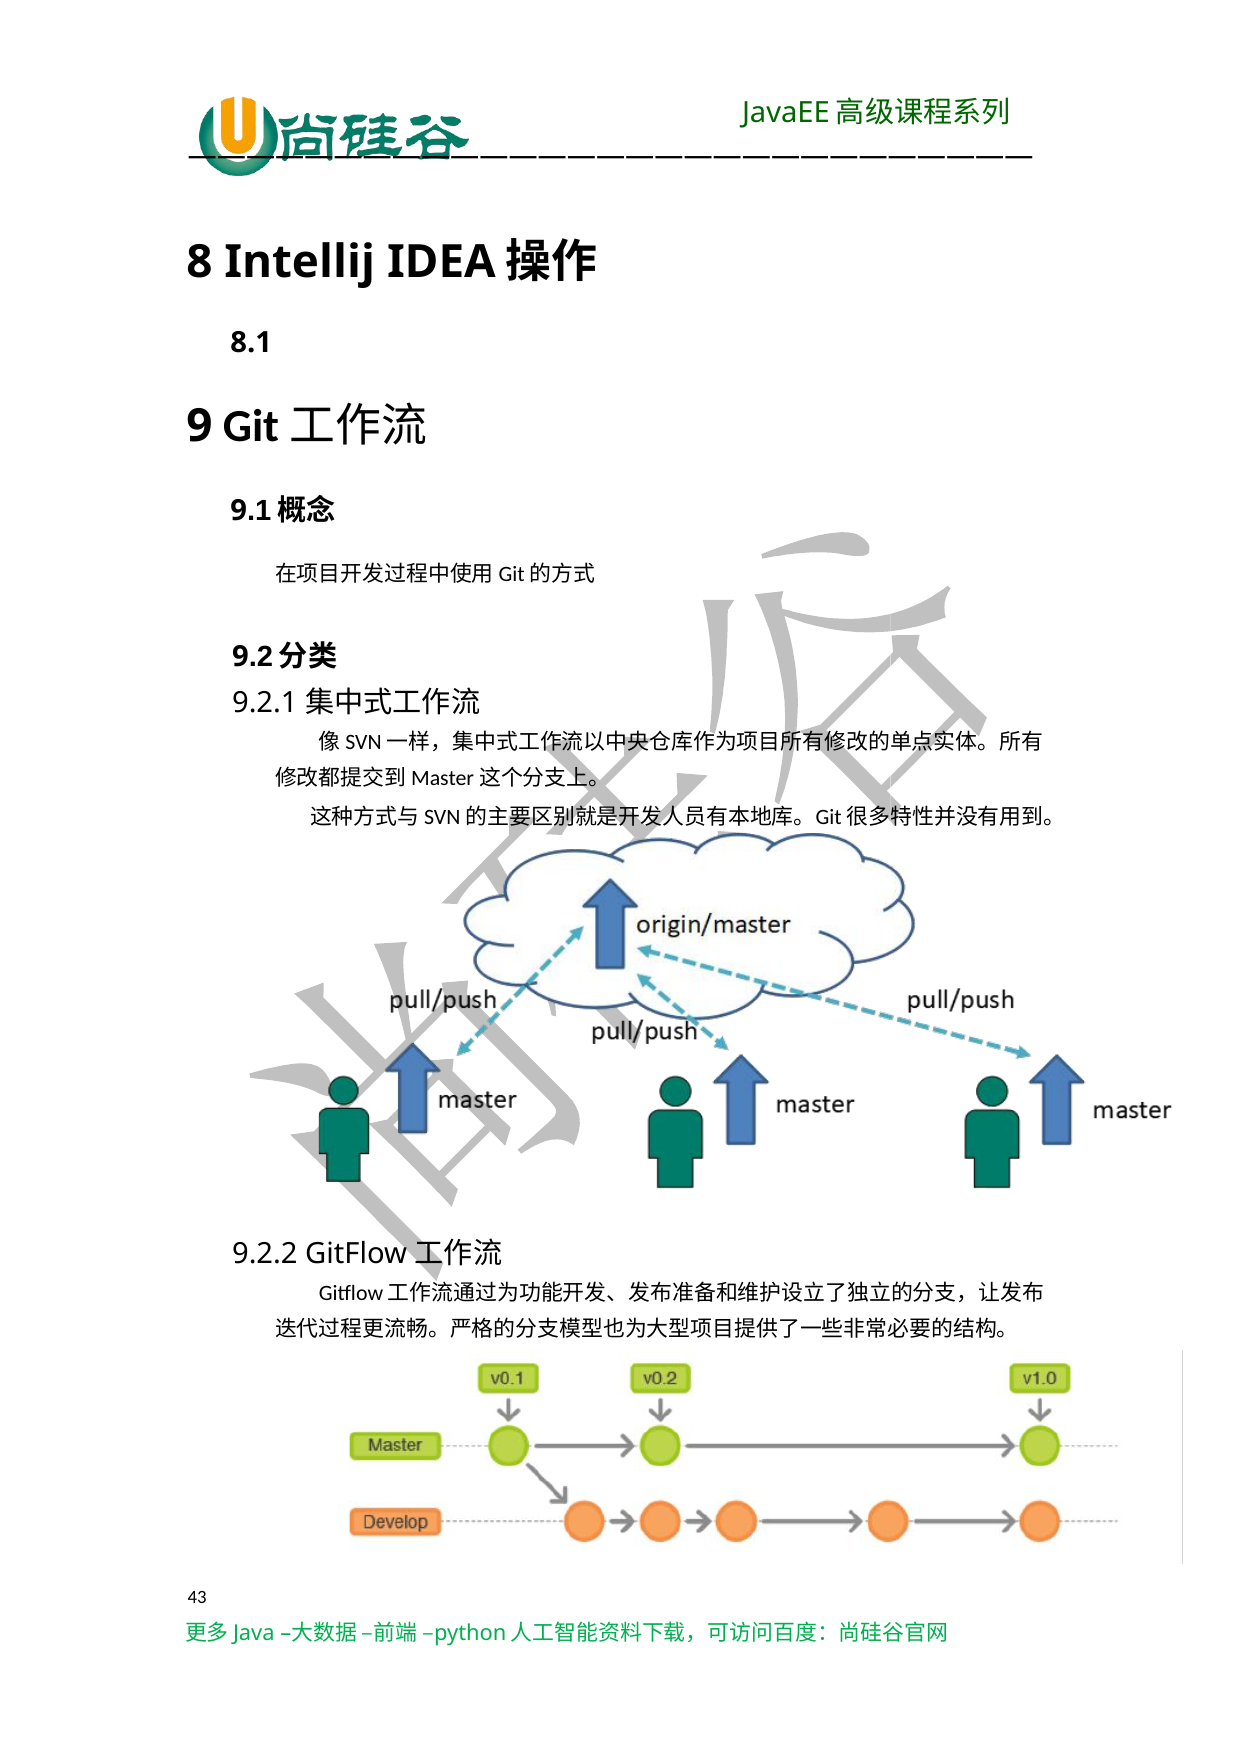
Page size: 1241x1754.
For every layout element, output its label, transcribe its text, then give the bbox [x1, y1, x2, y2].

subtitle 9.2.2 GitFlow 工作流 [232, 1230, 1063, 1272]
picture [318, 1350, 1183, 1564]
picture [318, 833, 1184, 1189]
text 像 SVN 一样，集中式工作流以中央仓库作为项目所有修改的单点实体。所有修改都提交到 Master 这个分支上。 [275, 724, 1063, 791]
subtitle 8.1 [230, 322, 1063, 361]
text Gitflow 工作流通过为功能开发、发布准备和维护设立了独立的分支，让发布迭代过程更流畅。严格的分支模型也为大型项目提供了一些非常必要的结构。 [275, 1275, 1063, 1342]
subtitle 8 Intellij IDEA操作 [186, 224, 1063, 291]
picture [187, 88, 476, 184]
subtitle 9 Git 工作流 [186, 388, 1063, 455]
text 这种方式与 SVN 的主要区别就是开发人员有本地库。Git 很多特性并没有用到。 [187, 799, 1065, 831]
subtitle 9.2.1 集中式工作流 [232, 678, 1063, 721]
text 在项目开发过程中使用 Git 的方式 [275, 556, 1063, 587]
subtitle 9.2分类 [232, 633, 1063, 675]
subtitle 9.1概念 [230, 486, 1063, 528]
